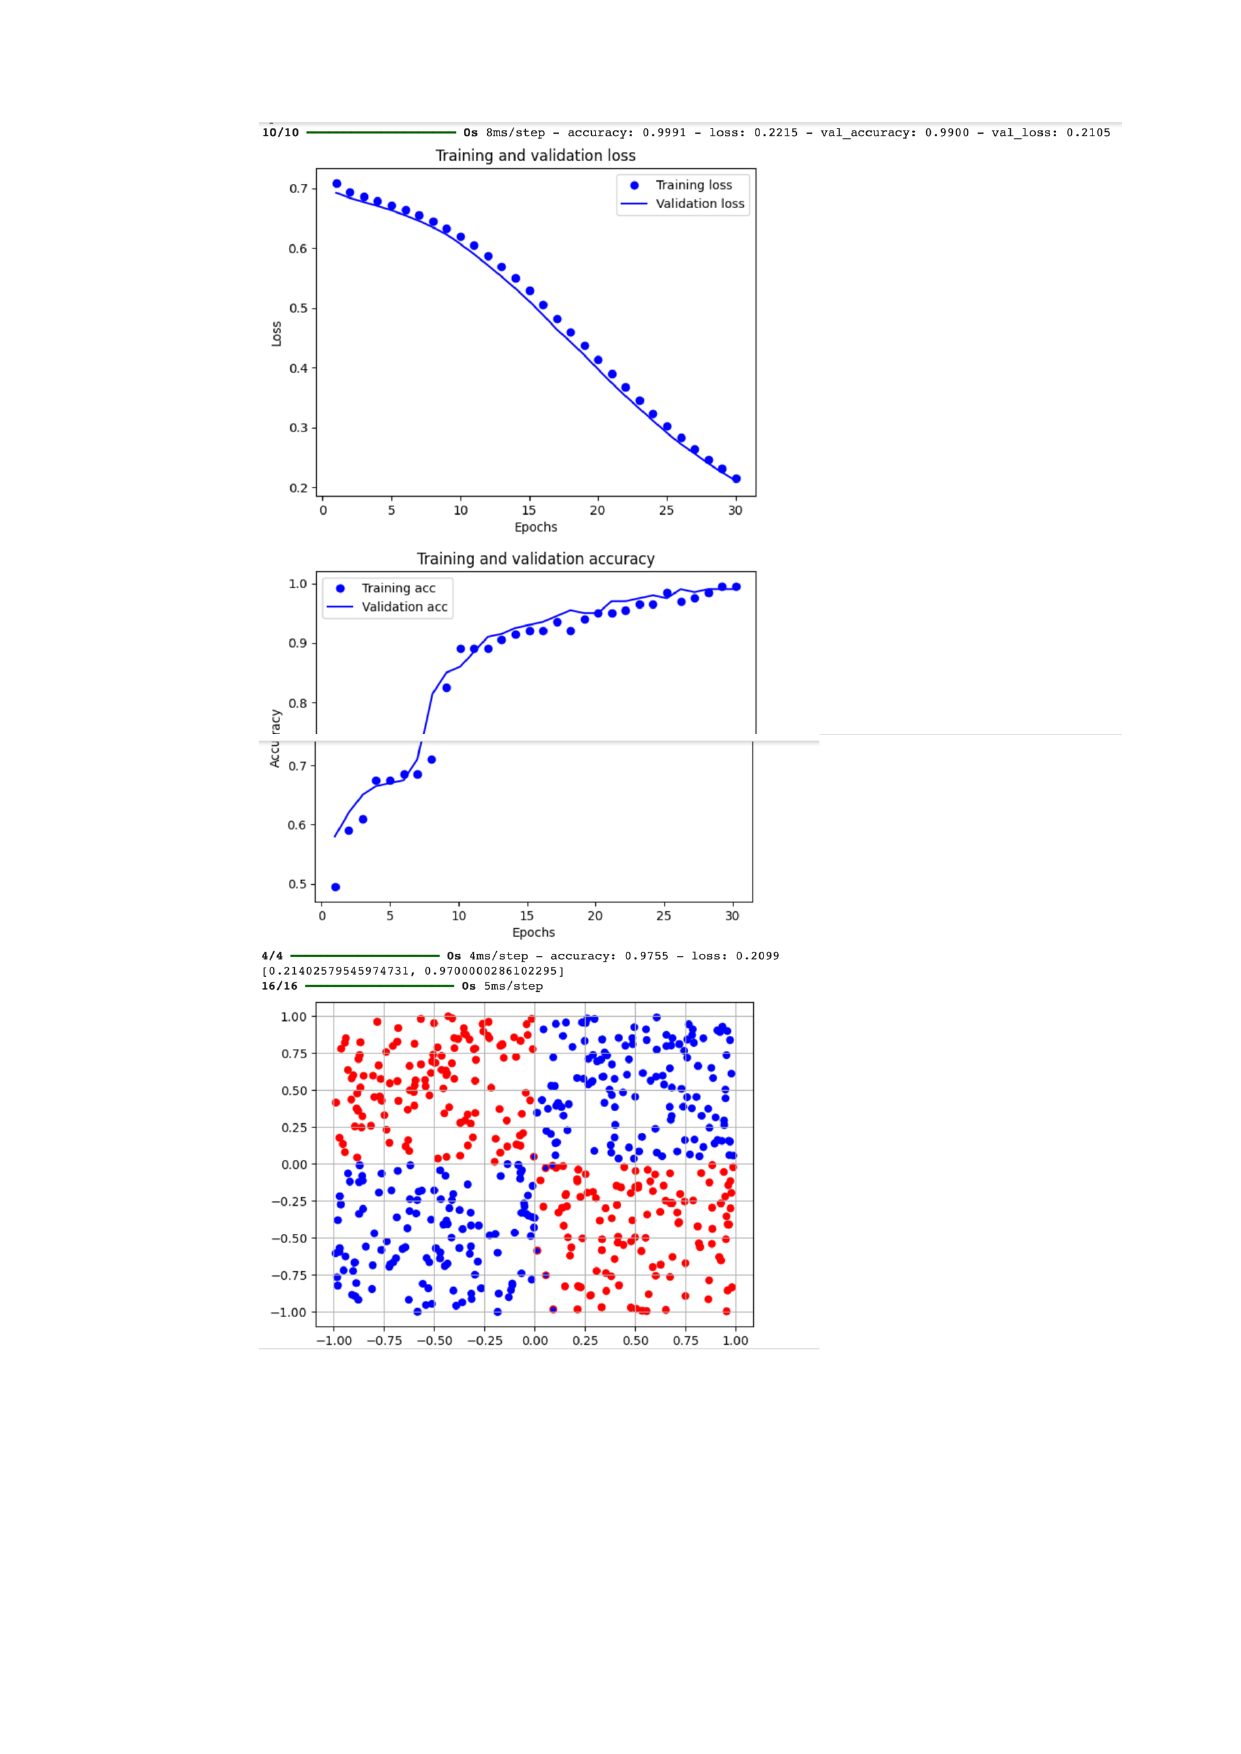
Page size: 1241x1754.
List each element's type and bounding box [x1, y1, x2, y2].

picture [258, 118, 1122, 1350]
